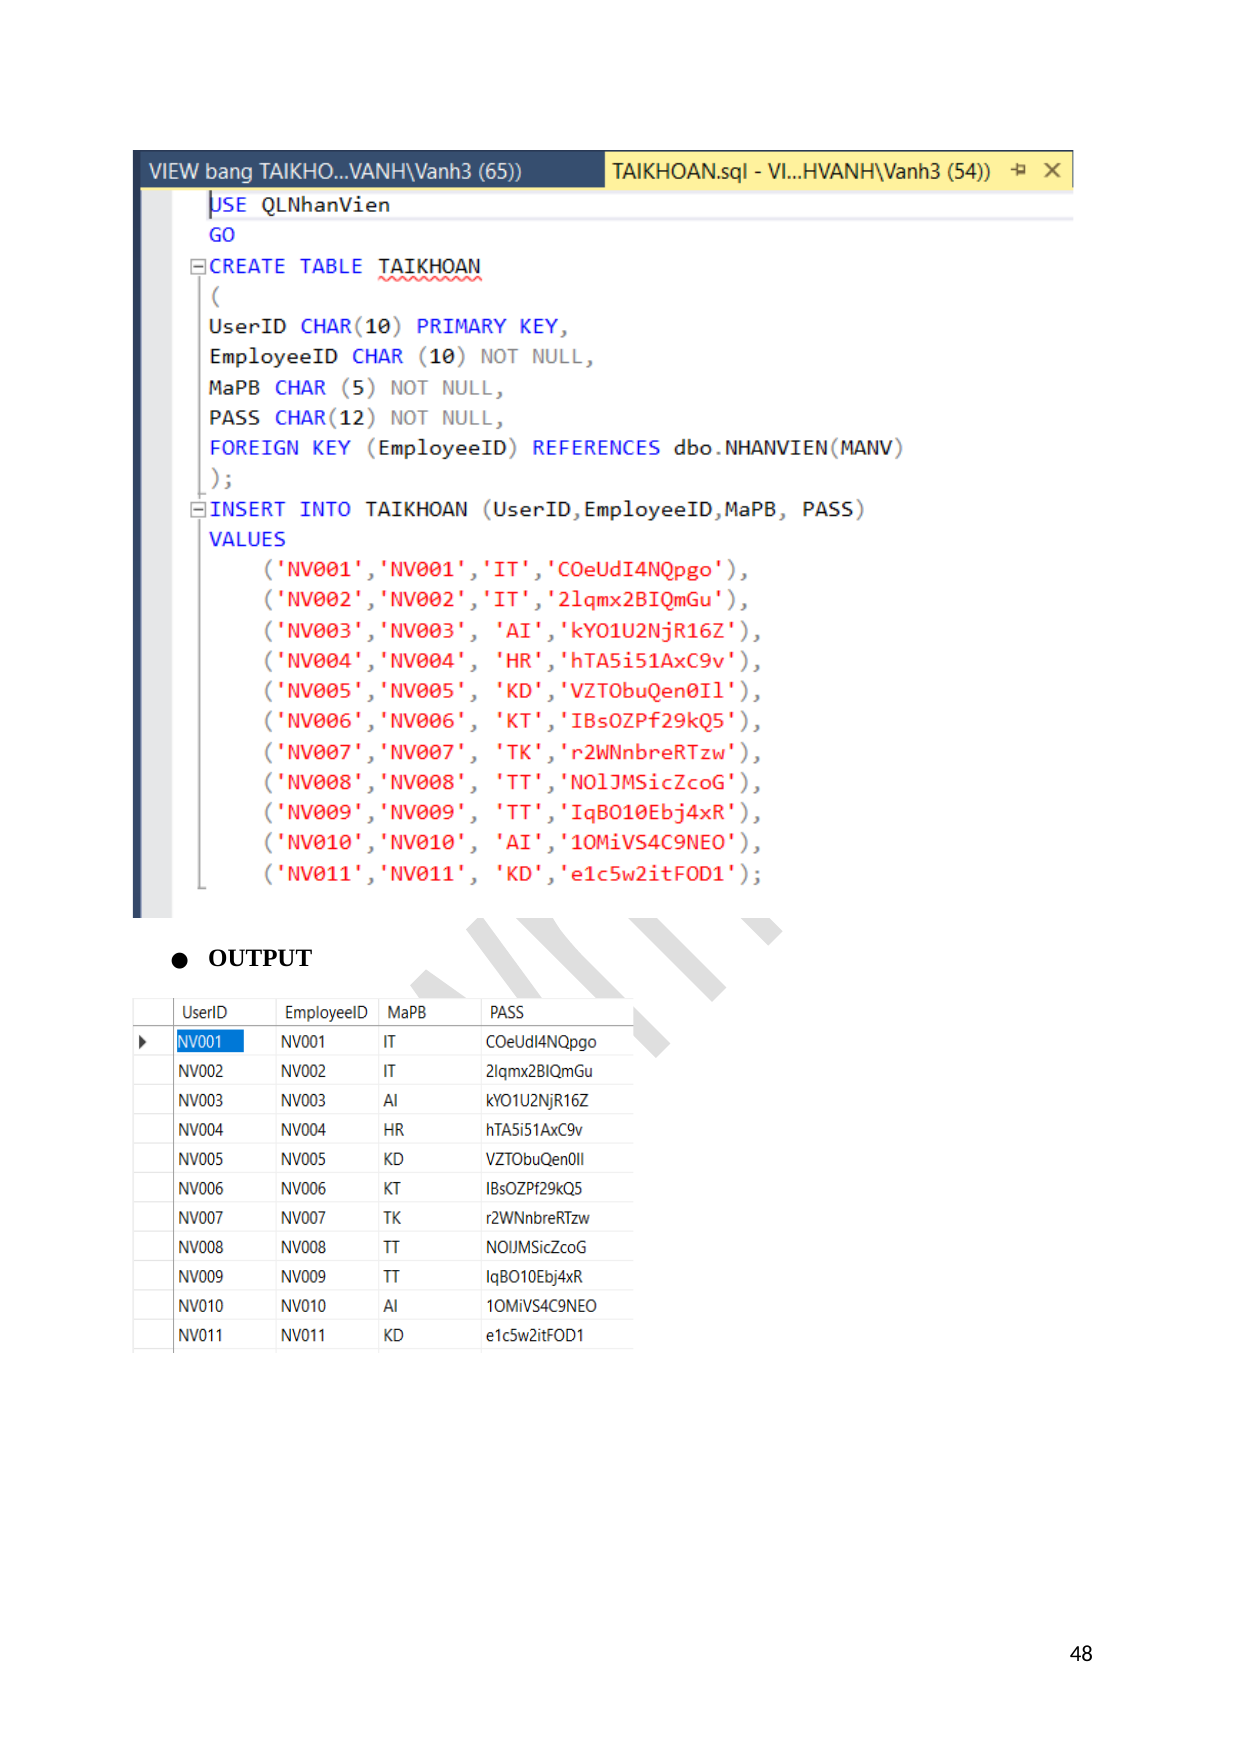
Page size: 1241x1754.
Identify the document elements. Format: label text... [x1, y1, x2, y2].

picture [132, 150, 1074, 918]
picture [132, 998, 634, 1353]
list OUTPUT [170, 936, 1093, 979]
